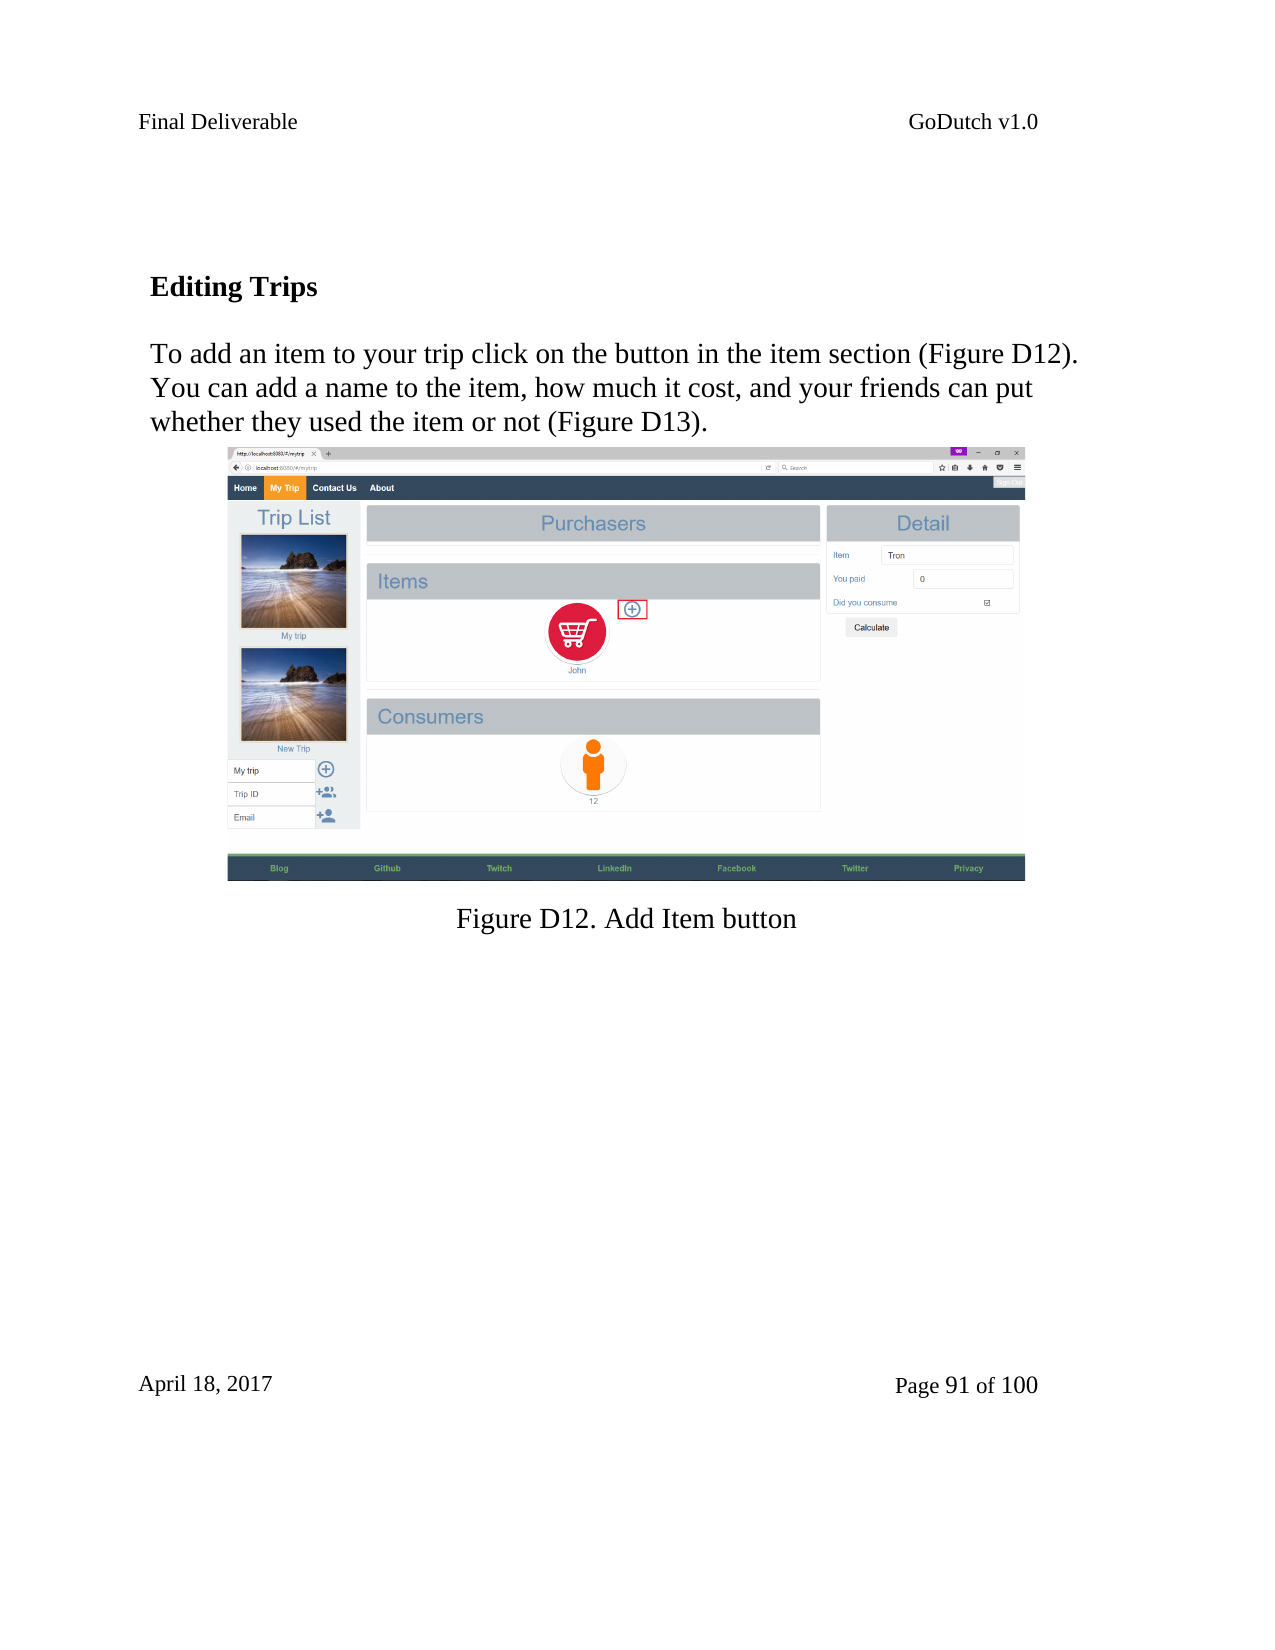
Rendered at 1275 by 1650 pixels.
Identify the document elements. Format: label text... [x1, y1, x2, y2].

subtitle Editing Trips [150, 269, 1125, 303]
picture [227, 447, 1025, 881]
table_cell Figure D12. Add Item button [139, 891, 1114, 945]
text To add an item to your trip click on the button in the item section (Figure D12). You can add a name to the item, how much it cost, and your friends can put whether they used the item or not (Figure D13). [150, 337, 1125, 437]
table_header [139, 437, 1114, 891]
